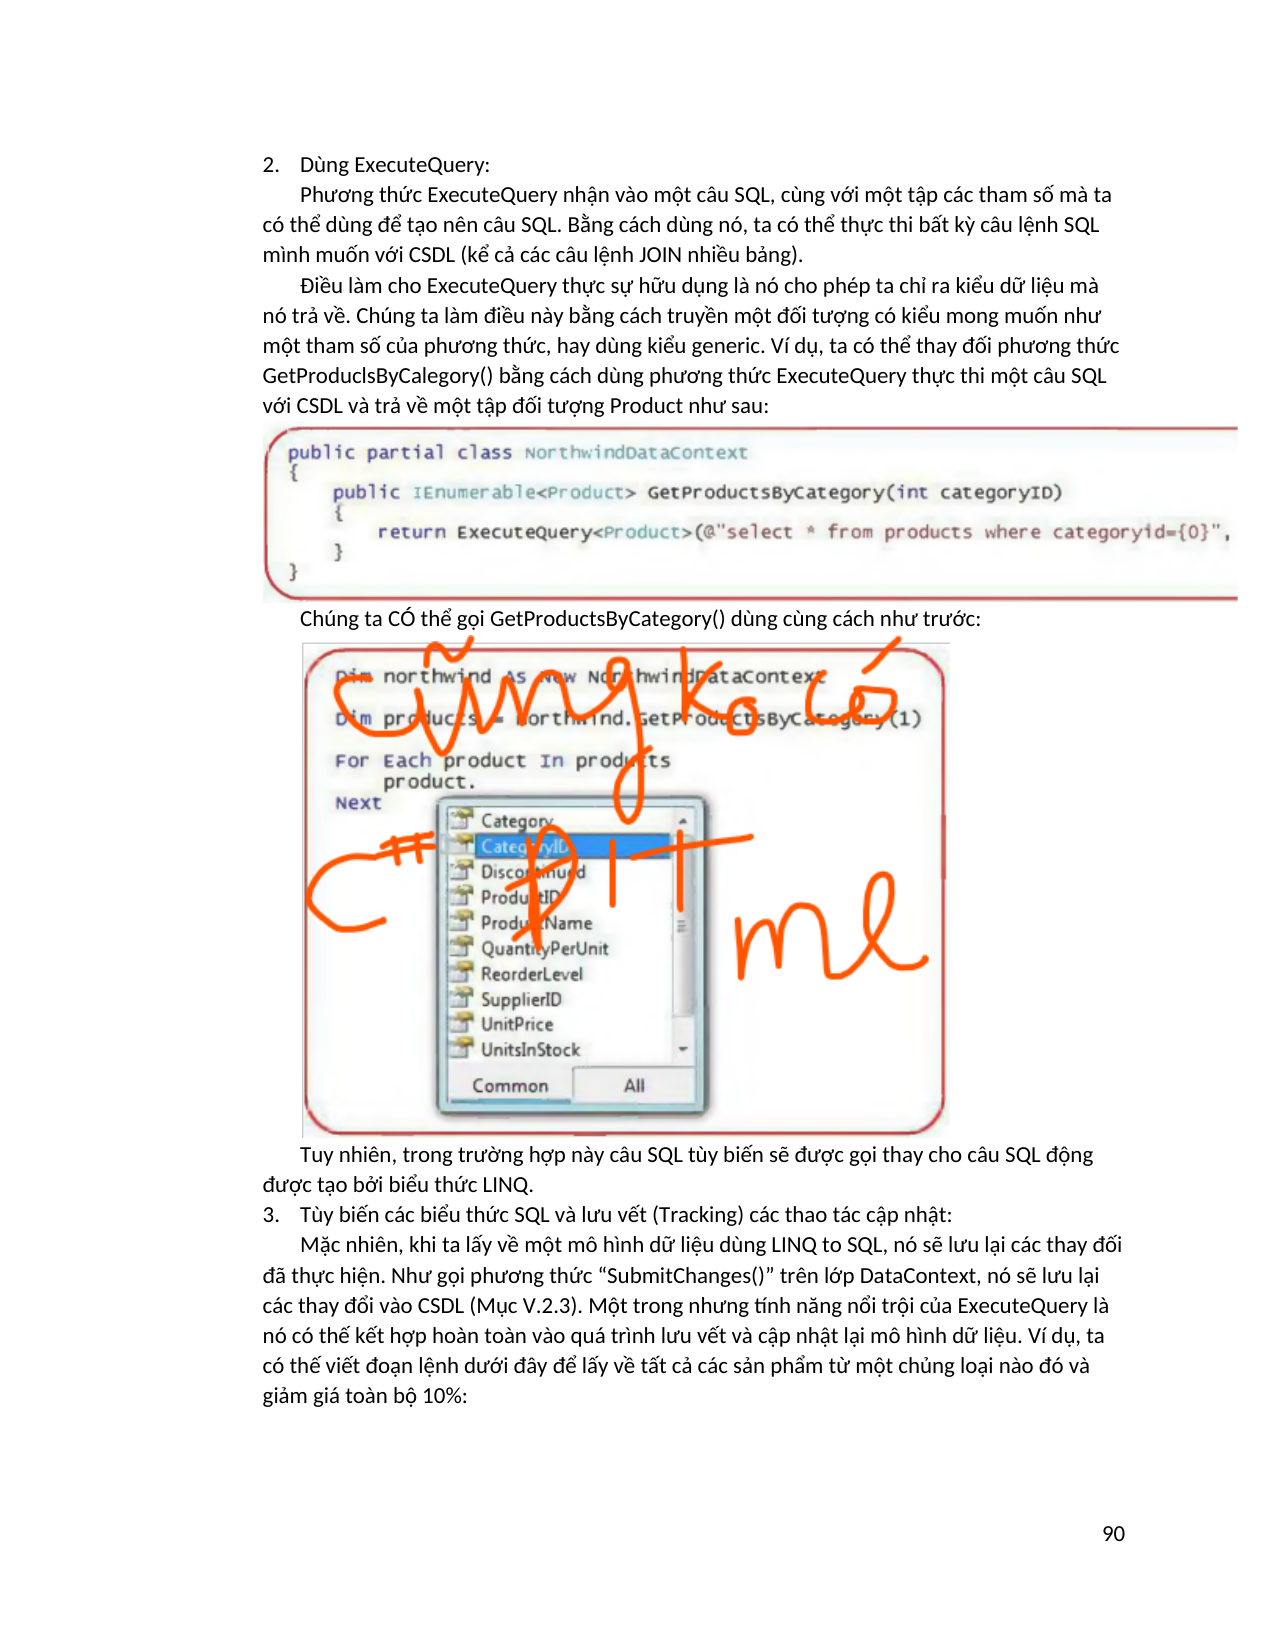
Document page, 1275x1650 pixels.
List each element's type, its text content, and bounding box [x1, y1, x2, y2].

picture [262, 421, 1238, 603]
list Dùng ExecuteQuery: [262, 150, 1125, 178]
list Tuy nhiên, trong trường hợp này câu SQL tùy biến sẽ được gọi thay cho câu SQL động được tạo bởi biểu thức LINQ. [262, 1140, 1125, 1198]
list Phương thức ExecuteQuery nhận vào một câu SQL, cùng với một tập các tham số mà ta có thể dùng để tạo nên câu SQL. Bằng cách dùng nó, ta có thể thực thi bất kỳ câu lệnh SQL mình muốn với CSDL (kể cả các câu lệnh JOIN nhiều bảng). [262, 180, 1125, 269]
list Tùy biến các biểu thức SQL và lưu vết (Tracking) các thao tác cập nhật: [262, 1200, 1125, 1228]
list Điều làm cho ExecuteQuery thực sự hữu dụng là nó cho phép ta chỉ ra kiểu dữ liệu mà nó trả về. Chúng ta làm điều này bằng cách truyền một đối tượng có kiểu mong muốn như một tham số của phương thức, hay dùng kiểu generic. Ví dụ, ta có thể thay đối phương thức GetProduclsByCalegory() bằng cách dùng phương thức ExecuteQuery thực thi một câu SQL với CSDL và trả về một tập đối tượng Product như sau: [262, 271, 1125, 420]
picture [300, 634, 951, 1138]
list Chúng ta CÓ thể gọi GetProductsByCategory() dùng cùng cách như trước: [262, 604, 1125, 632]
list Mặc nhiên, khi ta lấy về một mô hình dữ liệu dùng LINQ to SQL, nó sẽ lưu lại các thay đối đã thực hiện. Như gọi phương thức “SubmitChanges()” trên lớp DataContext, nó sẽ lưu lại các thay đổi vào CSDL (Mục V.2.3). Một trong nhưng tính năng nổi trội của ExecuteQuery là nó có thế kết hợp hoàn toàn vào quá trình lưu vết và cập nhật lại mô hình dữ liệu. Ví dụ, ta có thế viết đoạn lệnh dưới đây để lấy về tất cả các sản phẩm từ một chủng loại nào đó và giảm giá toàn bộ 10%: [262, 1231, 1125, 1410]
